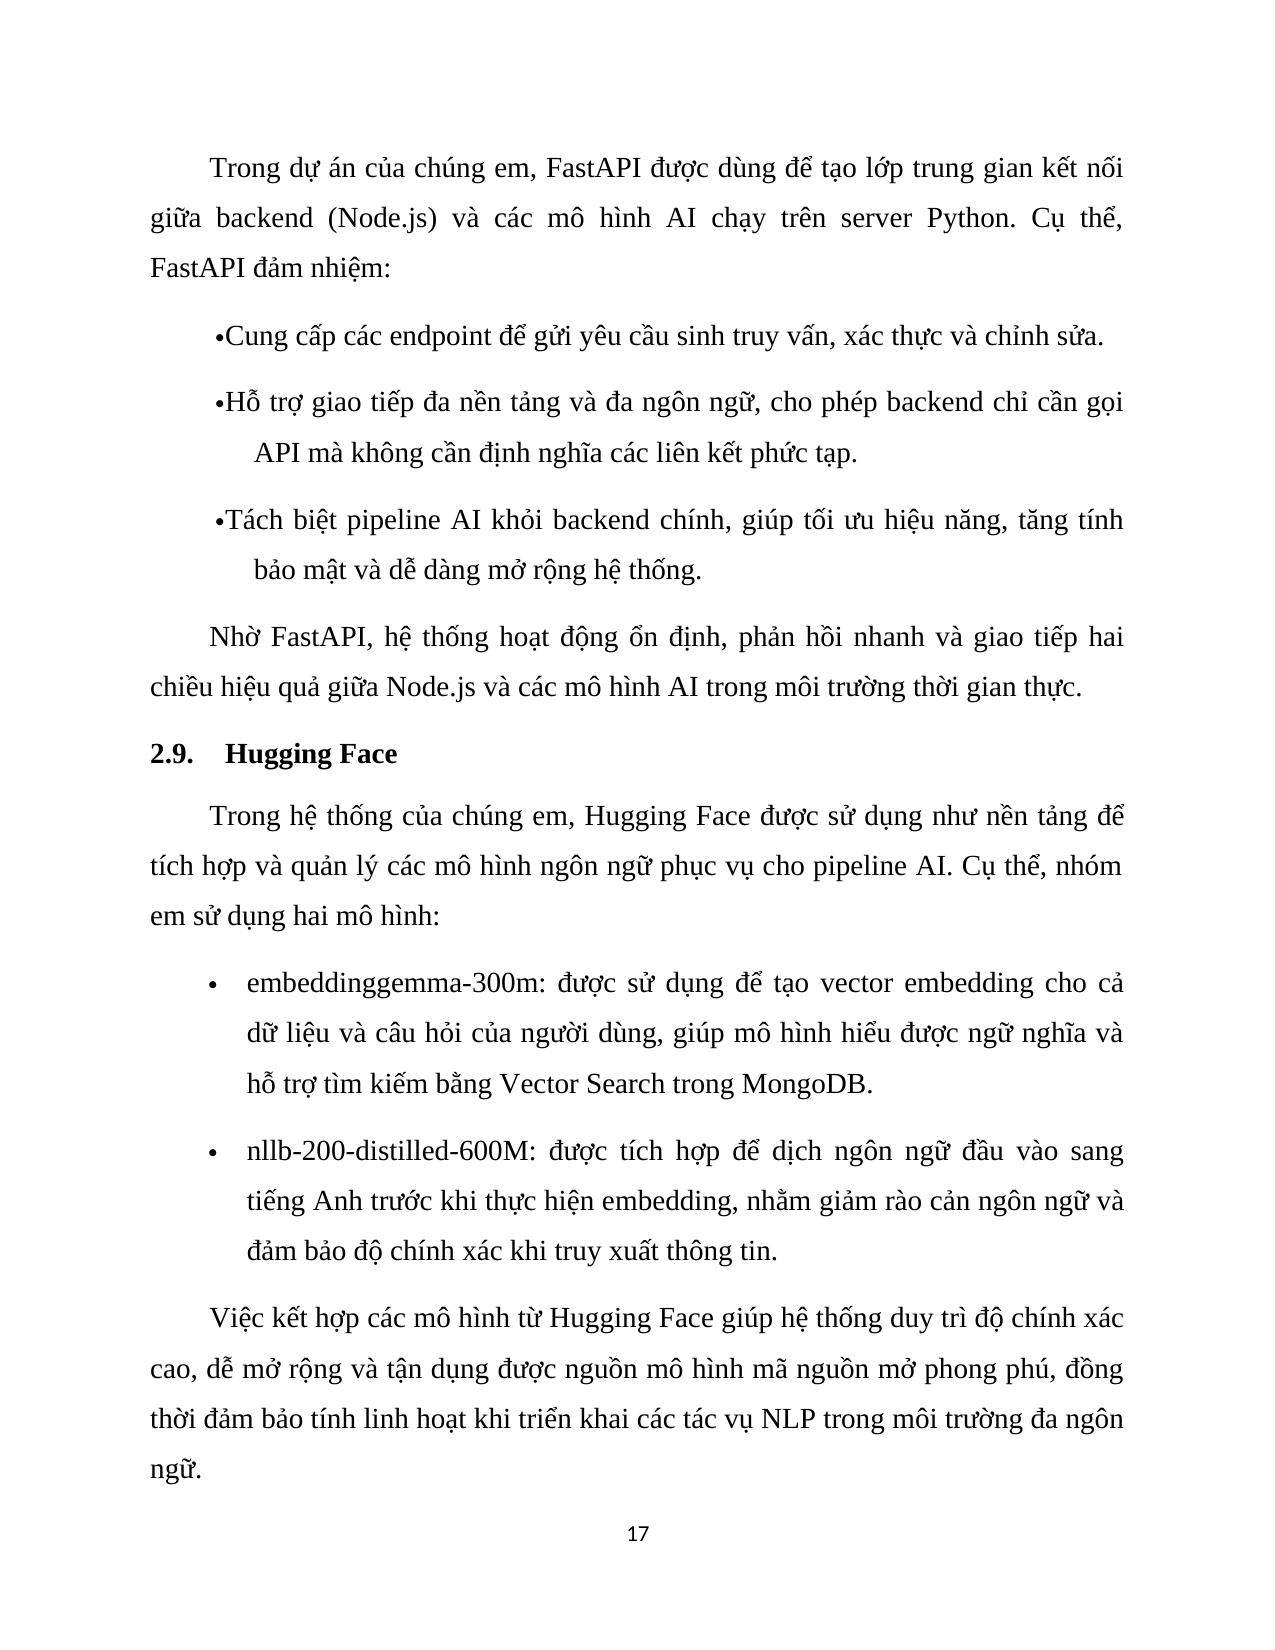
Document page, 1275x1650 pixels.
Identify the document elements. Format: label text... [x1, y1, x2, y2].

list Hỗ trợ giao tiếp đa nền tảng và đa ngôn ngữ, cho phép backend chỉ cần gọi API mà không cần định nghĩa các liên kết phức tạp. [216, 384, 1125, 468]
list Tách biệt pipeline AI khỏi backend chính, giúp tối ưu hiệu năng, tăng tính bảo mật và dễ dàng mở rộng hệ thống. [216, 502, 1125, 586]
text Trong dự án của chúng em, FastAPI được dùng để tạo lớp trung gian kết nối giữa backend (Node.js) và các mô hình AI chạy trên server Python. Cụ thể, FastAPI đảm nhiệm: [150, 150, 1125, 284]
text Trong hệ thống của chúng em, Hugging Face được sử dụng như nền tảng để tích hợp và quản lý các mô hình ngôn ngữ phục vụ cho pipeline AI. Cụ thể, nhóm em sử dụng hai mô hình: [150, 798, 1125, 932]
list nllb-200-distilled-600M: được tích hợp để dịch ngôn ngữ đầu vào sang tiếng Anh trước khi thực hiện embedding, nhằm giảm rào cản ngôn ngữ và đảm bảo độ chính xác khi truy xuất thông tin. [209, 1133, 1125, 1267]
text Việc kết hợp các mô hình từ Hugging Face giúp hệ thống duy trì độ chính xác cao, dễ mở rộng và tận dụng được nguồn mô hình mã nguồn mở phong phú, đồng thời đảm bảo tính linh hoạt khi triển khai các tác vụ NLP trong môi trường đa ngôn ngữ. [150, 1300, 1125, 1485]
text Nhờ FastAPI, hệ thống hoạt động ổn định, phản hồi nhanh và giao tiếp hai chiều hiệu quả giữa Node.js và các mô hình AI trong môi trường thời gian thực. [150, 619, 1125, 703]
subtitle Hugging Face [150, 736, 1125, 770]
list Cung cấp các endpoint để gửi yêu cầu sinh truy vấn, xác thực và chỉnh sửa. [216, 318, 1125, 351]
list embeddinggemma-300m: được sử dụng để tạo vector embedding cho cả dữ liệu và câu hỏi của người dùng, giúp mô hình hiểu được ngữ nghĩa và hỗ trợ tìm kiếm bằng Vector Search trong MongoDB. [209, 965, 1125, 1099]
